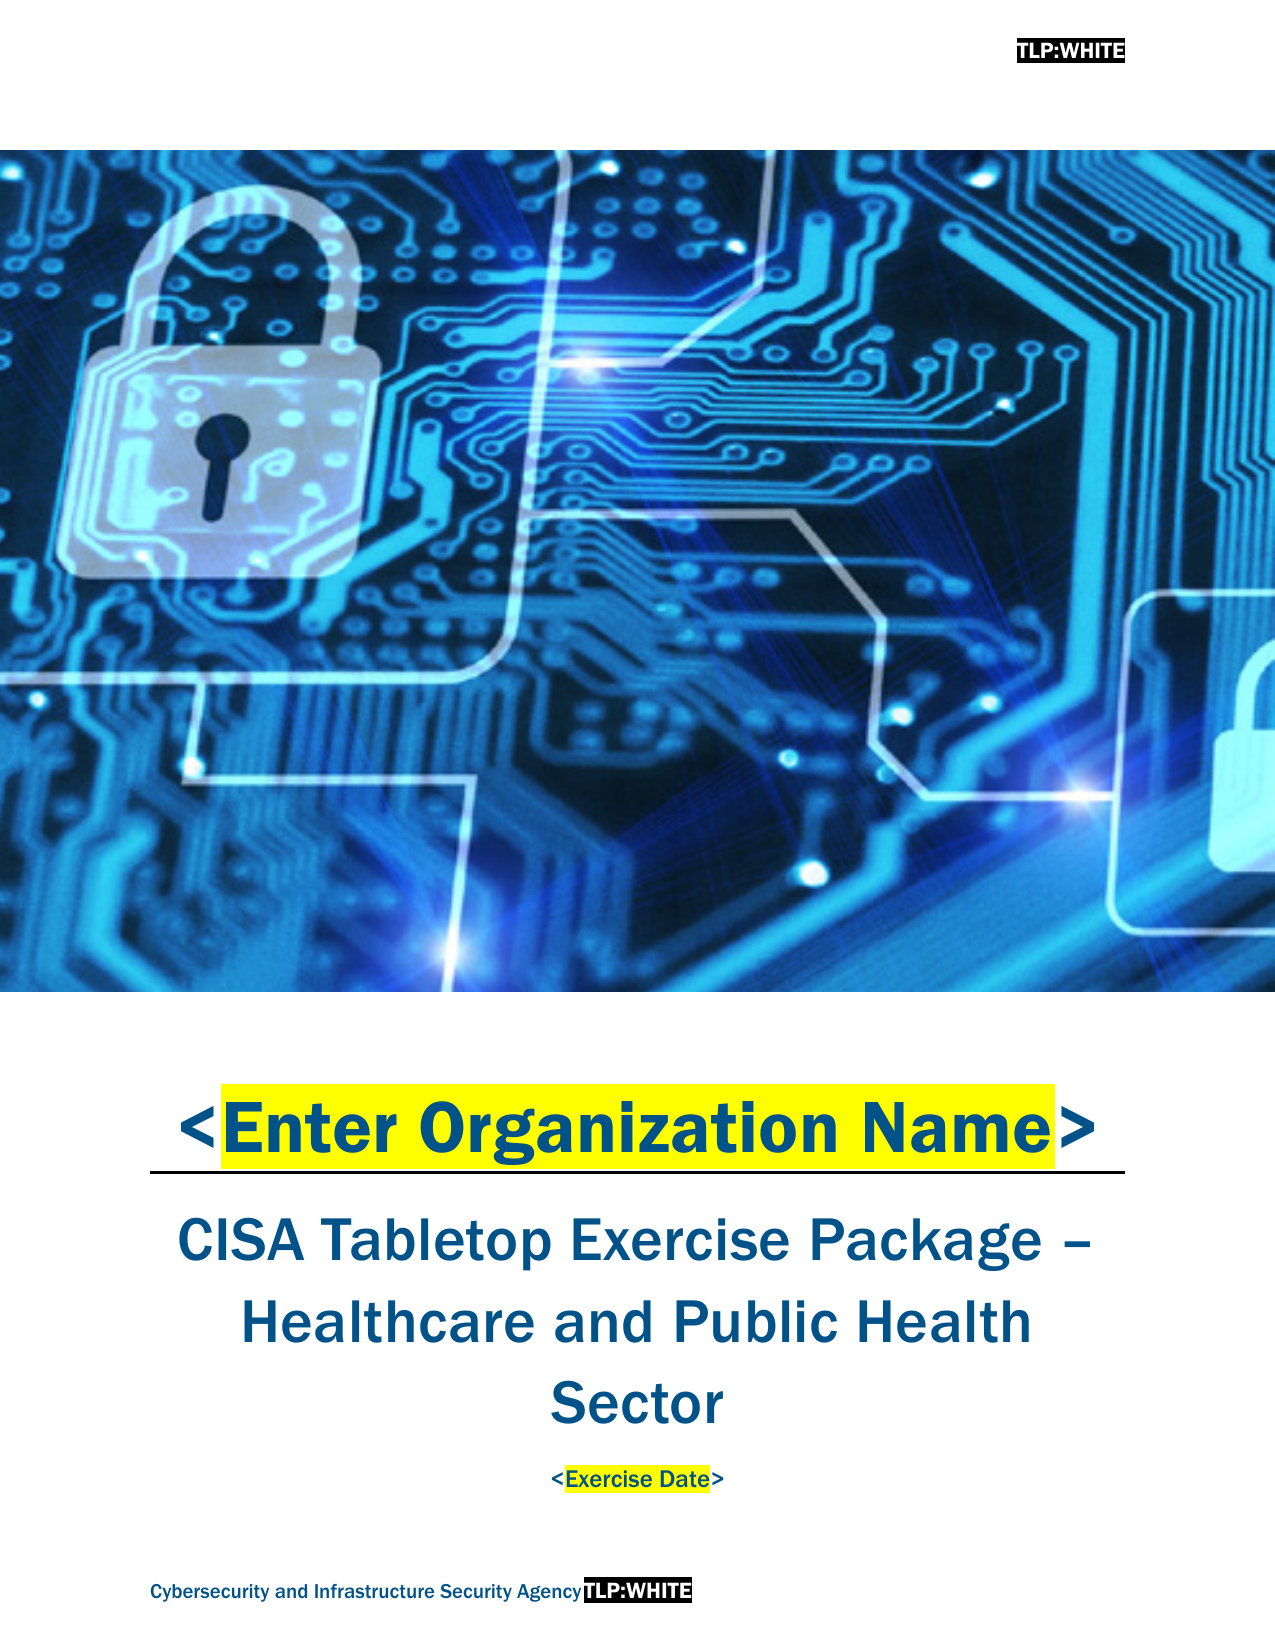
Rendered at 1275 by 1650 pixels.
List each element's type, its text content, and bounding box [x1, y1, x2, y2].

text CISA Tabletop Exercise Package – Healthcare and Public Health Sector [150, 1203, 1125, 1437]
subtitle <Exercise Date> [150, 1464, 1125, 1493]
text <Enter Organization Name> [150, 1084, 1125, 1171]
